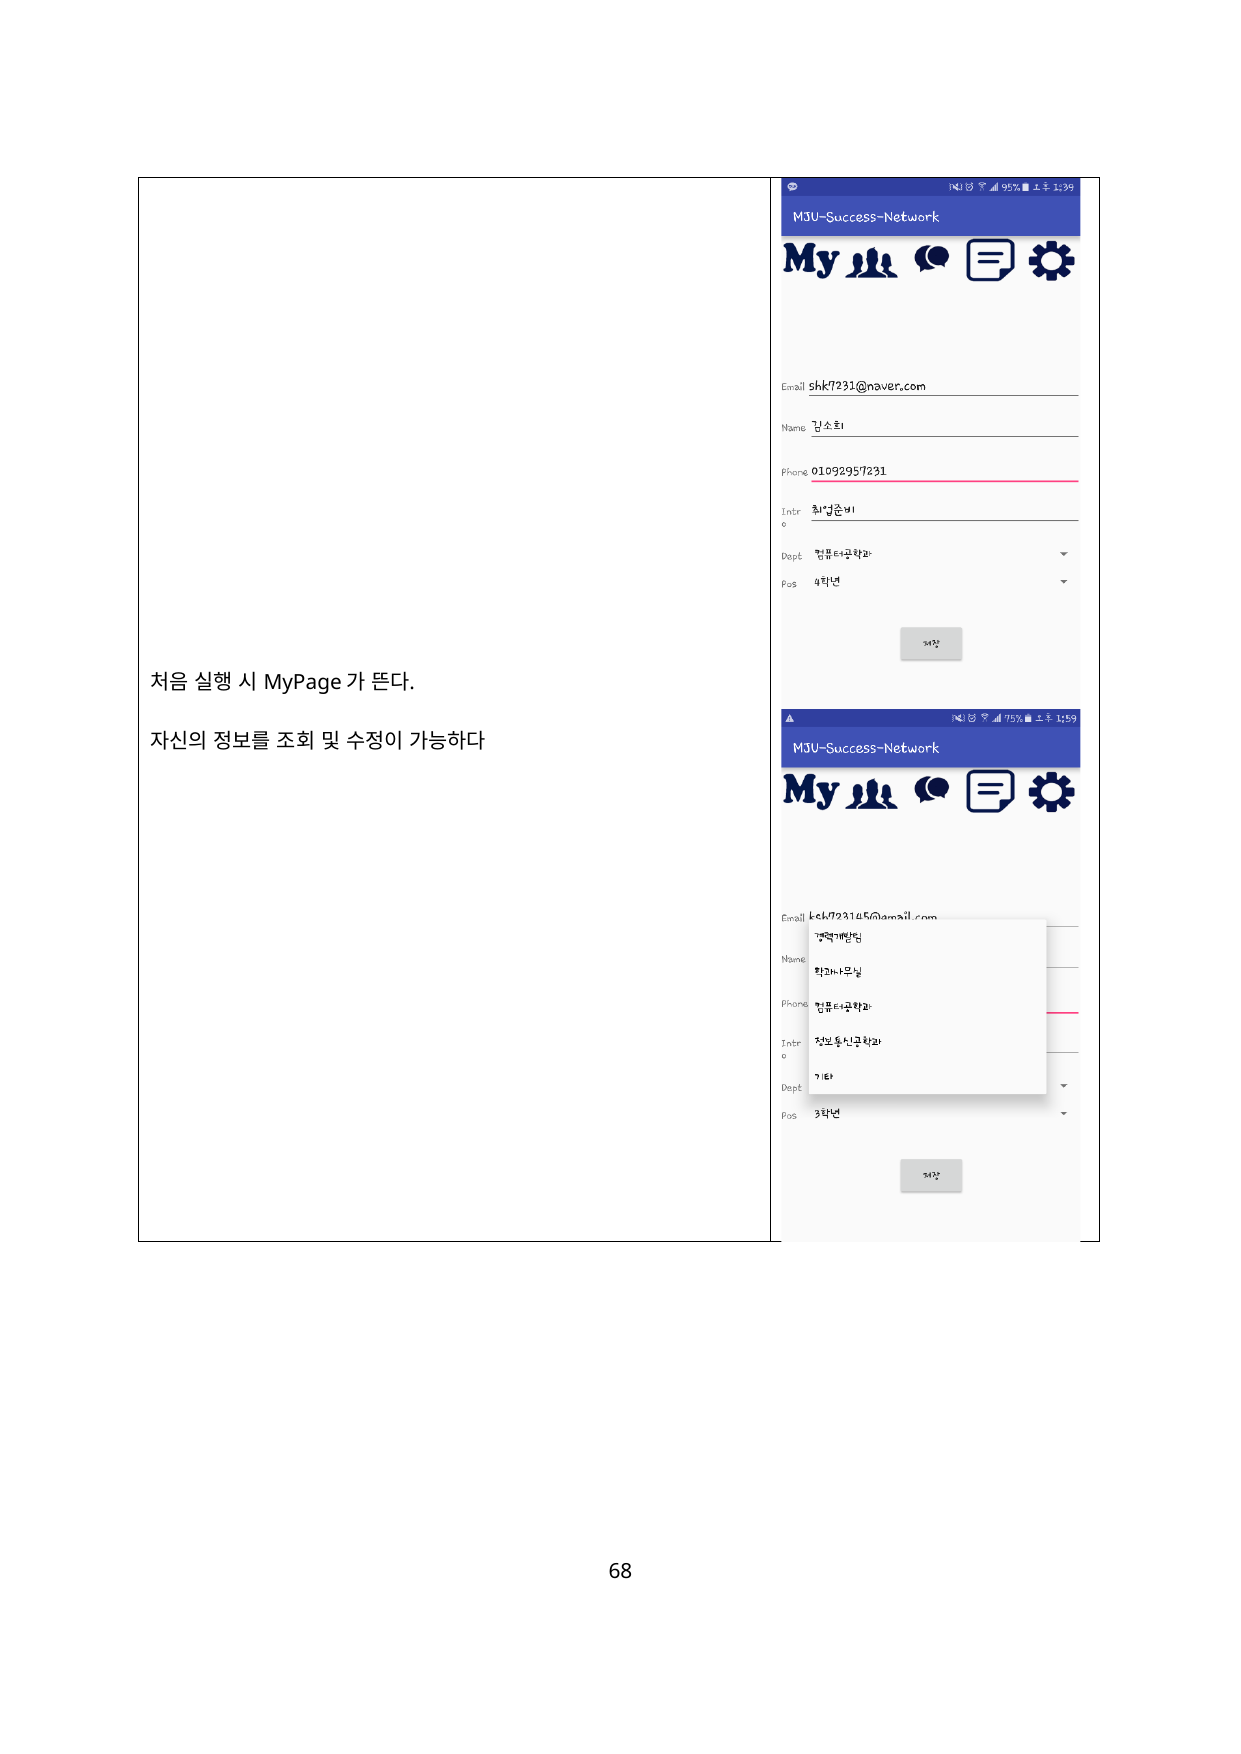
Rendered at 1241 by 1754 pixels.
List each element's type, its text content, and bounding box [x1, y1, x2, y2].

table_cell [771, 178, 781, 1241]
picture [781, 178, 1081, 1242]
table_cell [1081, 178, 1099, 1241]
table_cell 처음 실행 시 MyPage가 뜬다. 자신의 정보를 조회 및 수정이 가능하다 [139, 178, 770, 1241]
